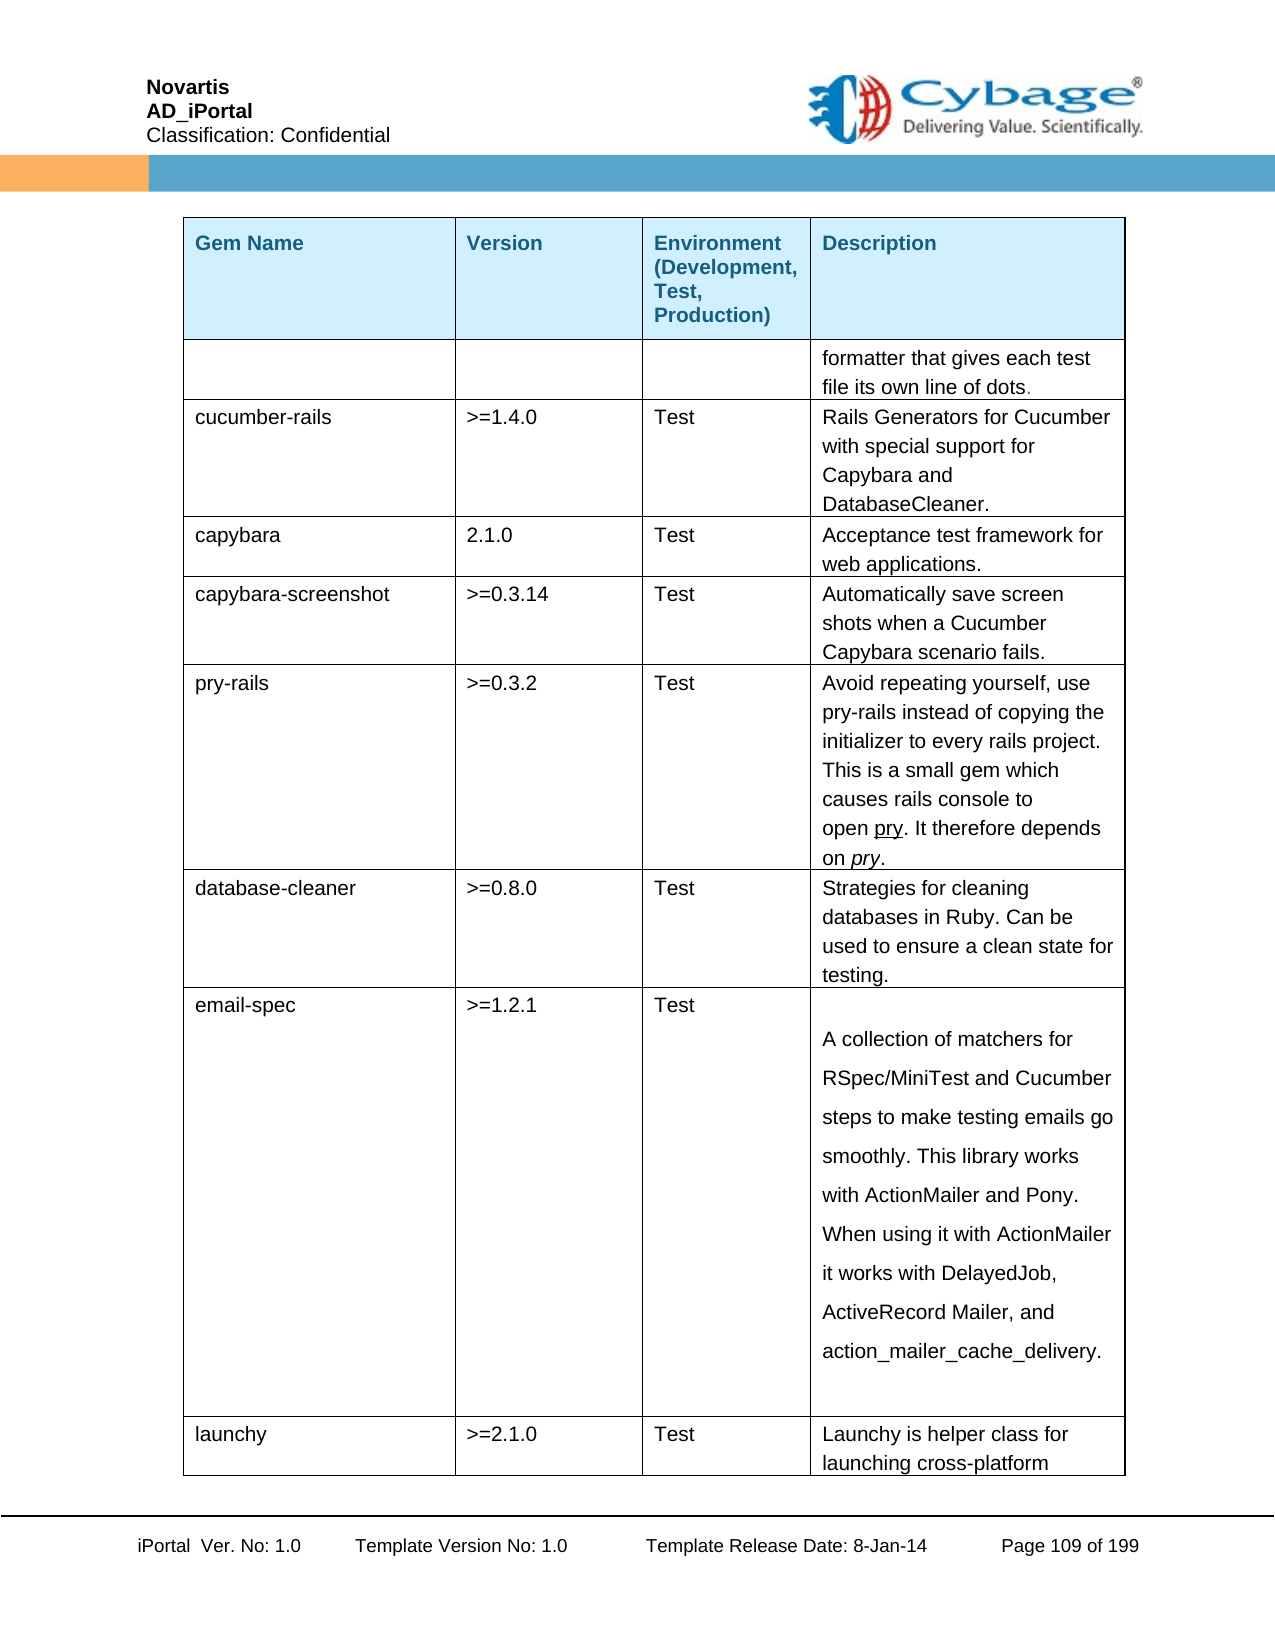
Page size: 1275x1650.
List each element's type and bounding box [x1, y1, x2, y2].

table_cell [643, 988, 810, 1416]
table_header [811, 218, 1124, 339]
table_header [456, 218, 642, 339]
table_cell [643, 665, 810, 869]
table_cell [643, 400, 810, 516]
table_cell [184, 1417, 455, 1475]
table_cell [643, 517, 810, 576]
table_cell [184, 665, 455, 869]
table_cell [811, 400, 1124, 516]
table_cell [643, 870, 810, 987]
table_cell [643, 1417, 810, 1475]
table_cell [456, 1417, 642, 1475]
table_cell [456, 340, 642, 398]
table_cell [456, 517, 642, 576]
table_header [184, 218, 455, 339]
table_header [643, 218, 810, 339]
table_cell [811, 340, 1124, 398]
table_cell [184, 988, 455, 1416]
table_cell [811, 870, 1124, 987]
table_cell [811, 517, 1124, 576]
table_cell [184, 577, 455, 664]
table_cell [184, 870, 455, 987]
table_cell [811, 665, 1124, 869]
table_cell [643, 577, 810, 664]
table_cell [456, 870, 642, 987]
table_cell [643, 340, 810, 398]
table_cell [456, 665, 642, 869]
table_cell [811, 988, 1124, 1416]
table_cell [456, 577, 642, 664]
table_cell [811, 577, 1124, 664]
picture [808, 75, 1143, 144]
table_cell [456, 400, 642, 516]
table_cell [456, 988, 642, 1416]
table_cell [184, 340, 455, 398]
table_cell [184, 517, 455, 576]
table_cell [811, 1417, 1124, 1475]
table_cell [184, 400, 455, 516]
